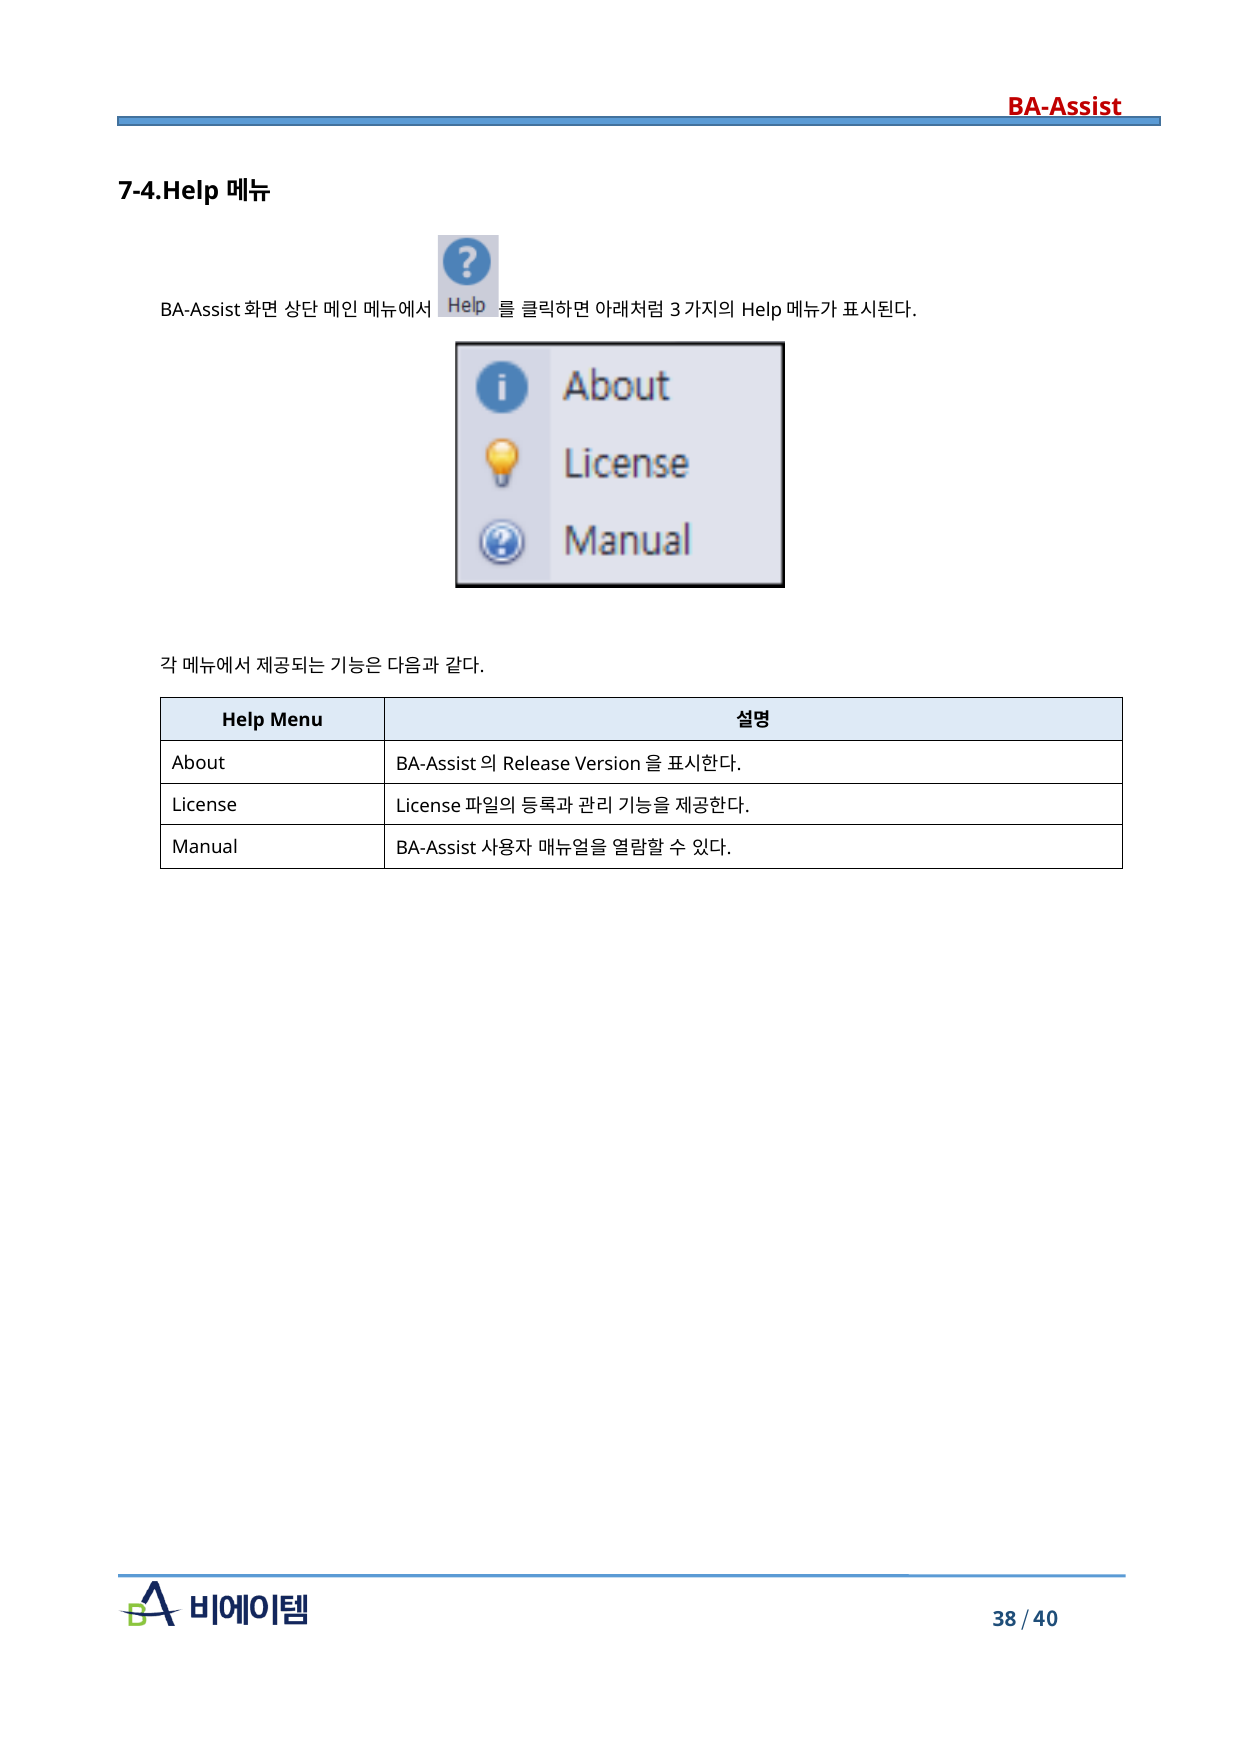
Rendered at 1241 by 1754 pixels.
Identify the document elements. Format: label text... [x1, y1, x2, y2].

table_header 설명 [385, 698, 1122, 740]
table_cell About [161, 741, 384, 783]
picture [455, 341, 785, 588]
table_cell Manual [161, 825, 384, 867]
table_cell License [161, 784, 384, 824]
subtitle 7-4.Help 메뉴 [118, 170, 1122, 207]
table_cell License파일의 등록과 관리 기능을 제공한다. [385, 784, 1122, 824]
table_cell BA-Assist 사용자 매뉴얼을 열람할 수 있다. [385, 825, 1122, 867]
text 각 메뉴에서 제공되는 기능은 다음과 같다. [160, 651, 1122, 678]
picture [118, 1581, 308, 1626]
table_header Help Menu [161, 698, 384, 740]
text BA-Assist화면 상단 메인 메뉴에서 를 클릭하면 아래처럼 3가지의 Help메뉴가 표시된다. [160, 236, 1122, 322]
table_cell BA-Assist의 Release Version을 표시한다. [385, 741, 1122, 783]
picture [437, 235, 499, 317]
